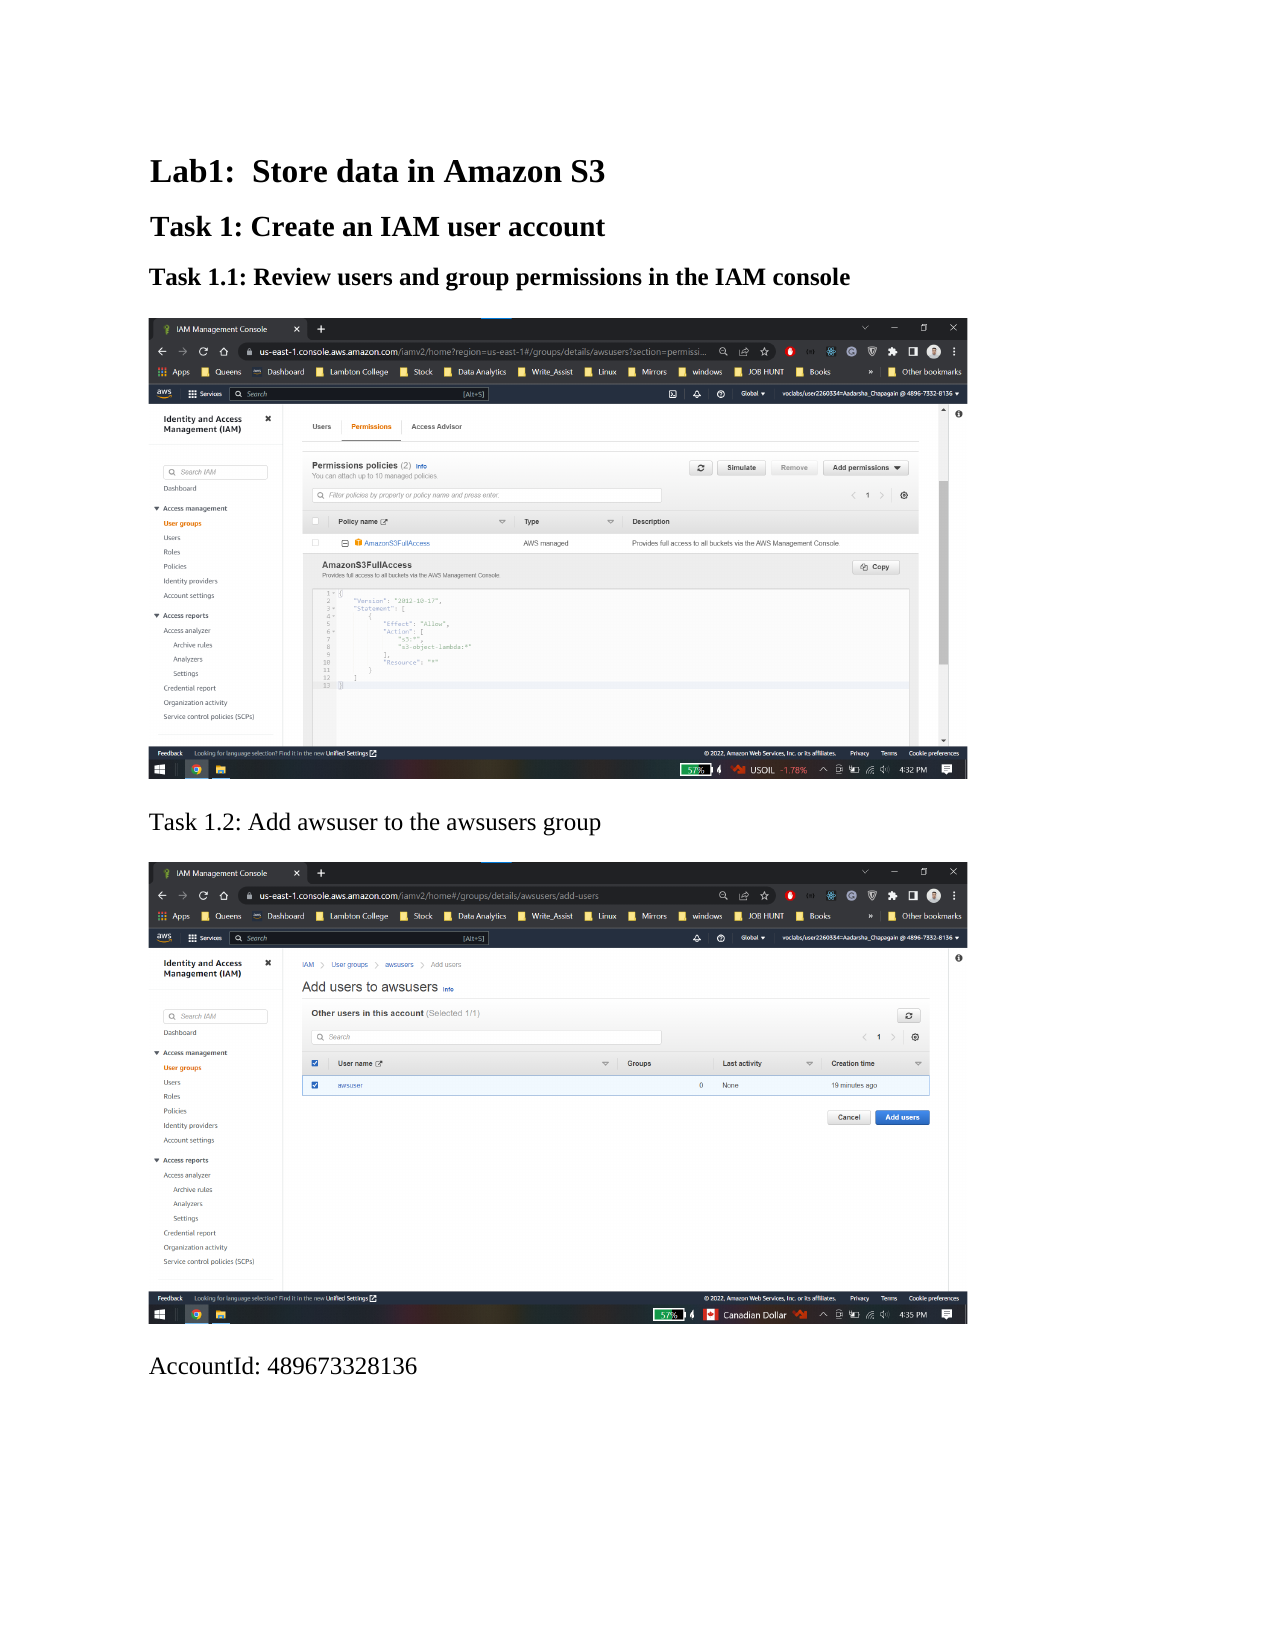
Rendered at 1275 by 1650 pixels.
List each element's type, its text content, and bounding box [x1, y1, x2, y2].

subtitle Task 1: Create an IAM user account [150, 209, 1126, 242]
picture [148, 862, 968, 1324]
picture [148, 318, 968, 779]
text AccountId: 489673328136 [148, 1351, 1126, 1380]
text Task 1.2: Add awsuser to the awsusers group [148, 807, 1126, 835]
subtitle Task 1.1: Review users and group permissions in the IAM console [148, 262, 1126, 291]
subtitle Lab1: Store data in Amazon S3 [150, 151, 1126, 189]
